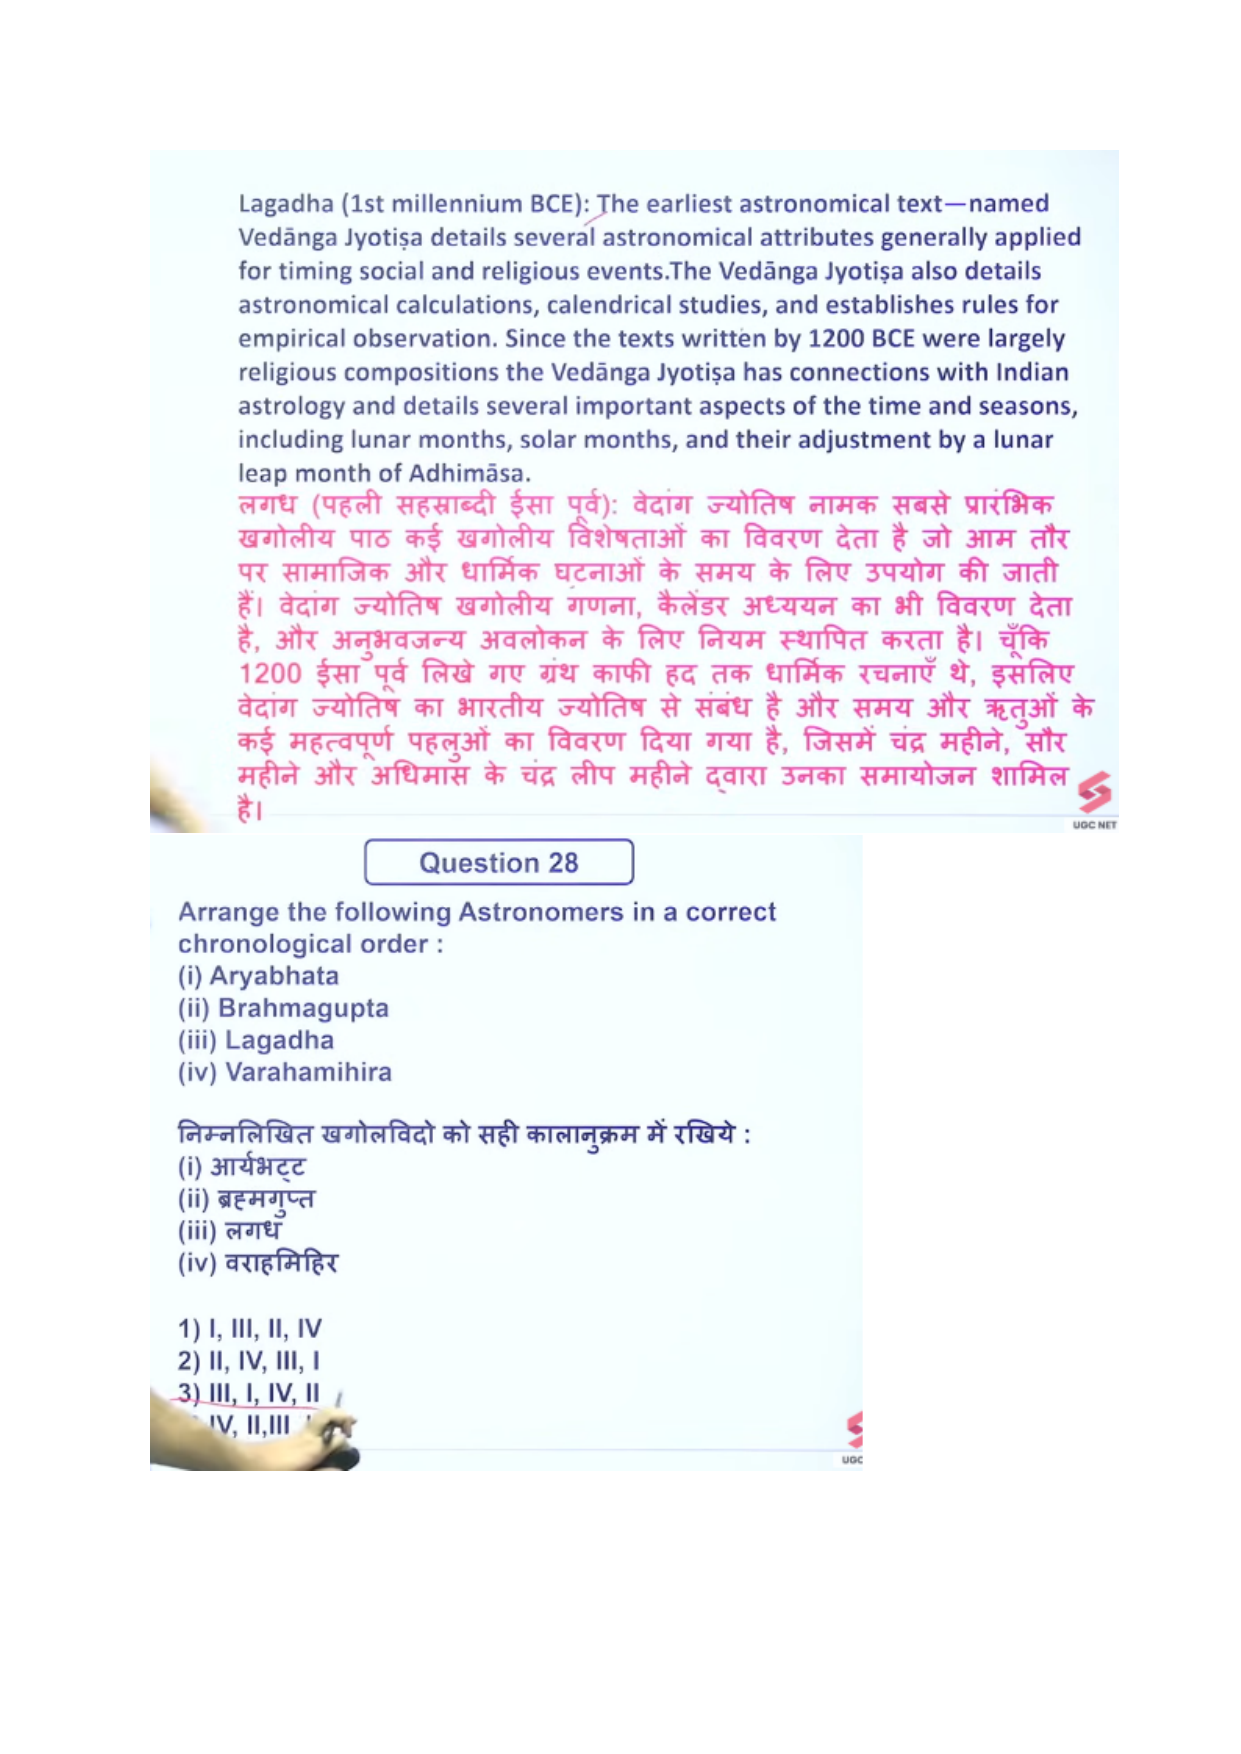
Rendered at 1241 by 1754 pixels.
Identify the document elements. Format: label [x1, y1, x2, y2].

picture [150, 835, 863, 1471]
picture [150, 150, 1119, 833]
